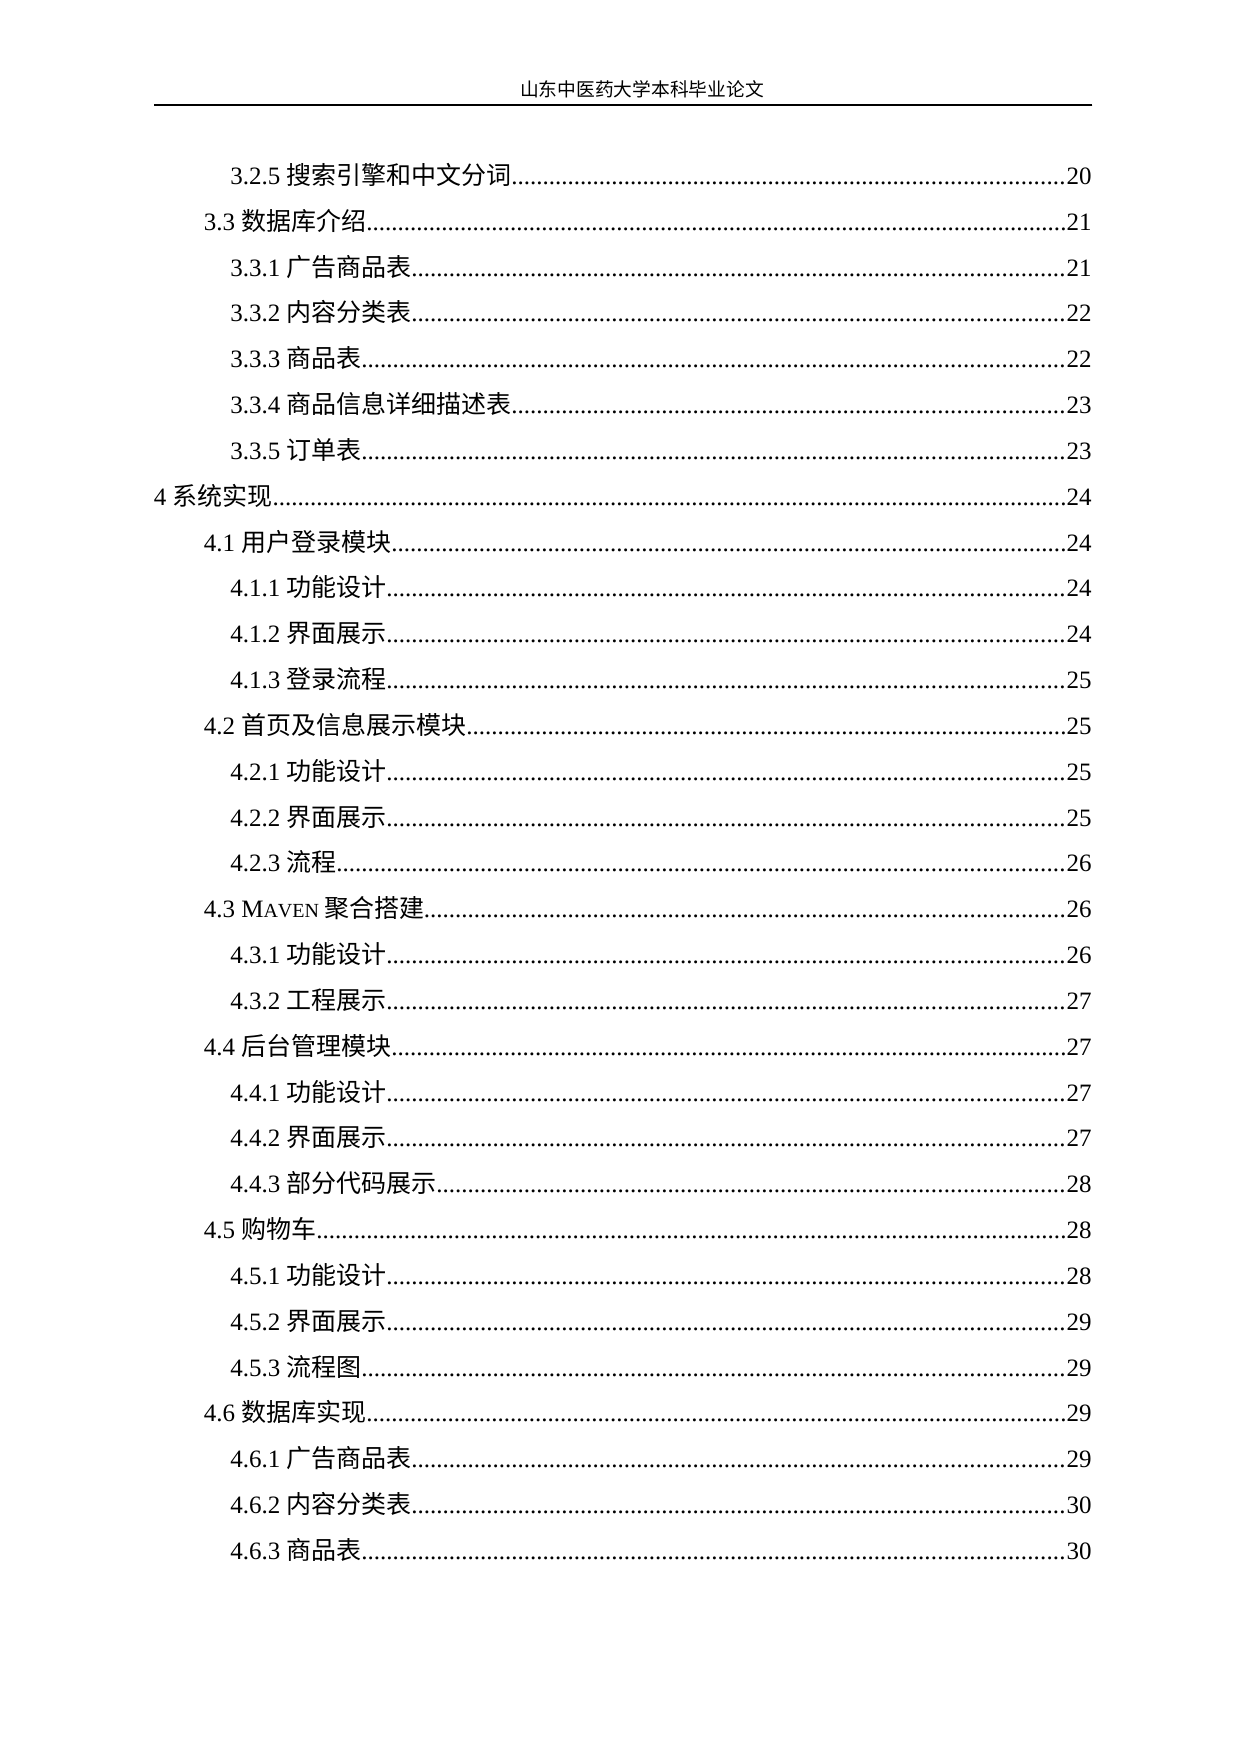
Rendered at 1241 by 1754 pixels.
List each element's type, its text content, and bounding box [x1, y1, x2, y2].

text 4.1 用户登录模块 24 [154, 514, 1092, 560]
text 4.1.3 登录流程 25 [180, 652, 1092, 698]
text 4.3.1 功能设计 26 [180, 927, 1092, 973]
text 3.3.1 广告商品表 21 [180, 239, 1092, 285]
text 4.1.2 界面展示 24 [180, 606, 1092, 652]
text 4.6.3 商品表 30 [180, 1523, 1092, 1568]
text 4.2.1 功能设计 25 [180, 743, 1092, 789]
text 4.5 购物车 28 [154, 1202, 1092, 1248]
text 4.4.1 功能设计 27 [180, 1064, 1092, 1110]
text 3.3.4 商品信息详细描述表 23 [180, 377, 1092, 423]
text 4.4.3 部分代码展示 28 [180, 1156, 1092, 1202]
text 3.3.2 内容分类表 22 [180, 285, 1092, 331]
text 4.4 后台管理模块 27 [154, 1018, 1092, 1064]
text 4.6 数据库实现 29 [154, 1385, 1092, 1431]
text 4.6.1 广告商品表 29 [180, 1431, 1092, 1477]
text 3.2.5 搜索引擎和中文分词 20 [180, 148, 1092, 193]
text 4.5.1 功能设计 28 [180, 1248, 1092, 1293]
text 3.3 数据库介绍 21 [154, 193, 1092, 239]
text 4 系统实现 24 [154, 468, 1092, 514]
text 4.2.2 界面展示 25 [180, 789, 1092, 835]
text 3.3.5 订单表 23 [180, 423, 1092, 468]
text 3.3.3 商品表 22 [180, 331, 1092, 377]
text 4.3 Maven聚合搭建 26 [154, 881, 1092, 927]
text 4.2 首页及信息展示模块 25 [154, 698, 1092, 743]
text 4.1.1 功能设计 24 [180, 560, 1092, 606]
text 4.5.2 界面展示 29 [180, 1293, 1092, 1339]
text 4.5.3 流程图 29 [180, 1339, 1092, 1385]
text 4.3.2 工程展示 27 [180, 973, 1092, 1018]
text 4.4.2 界面展示 27 [180, 1110, 1092, 1156]
text 4.2.3 流程 26 [180, 835, 1092, 881]
text 4.6.2 内容分类表 30 [180, 1477, 1092, 1523]
